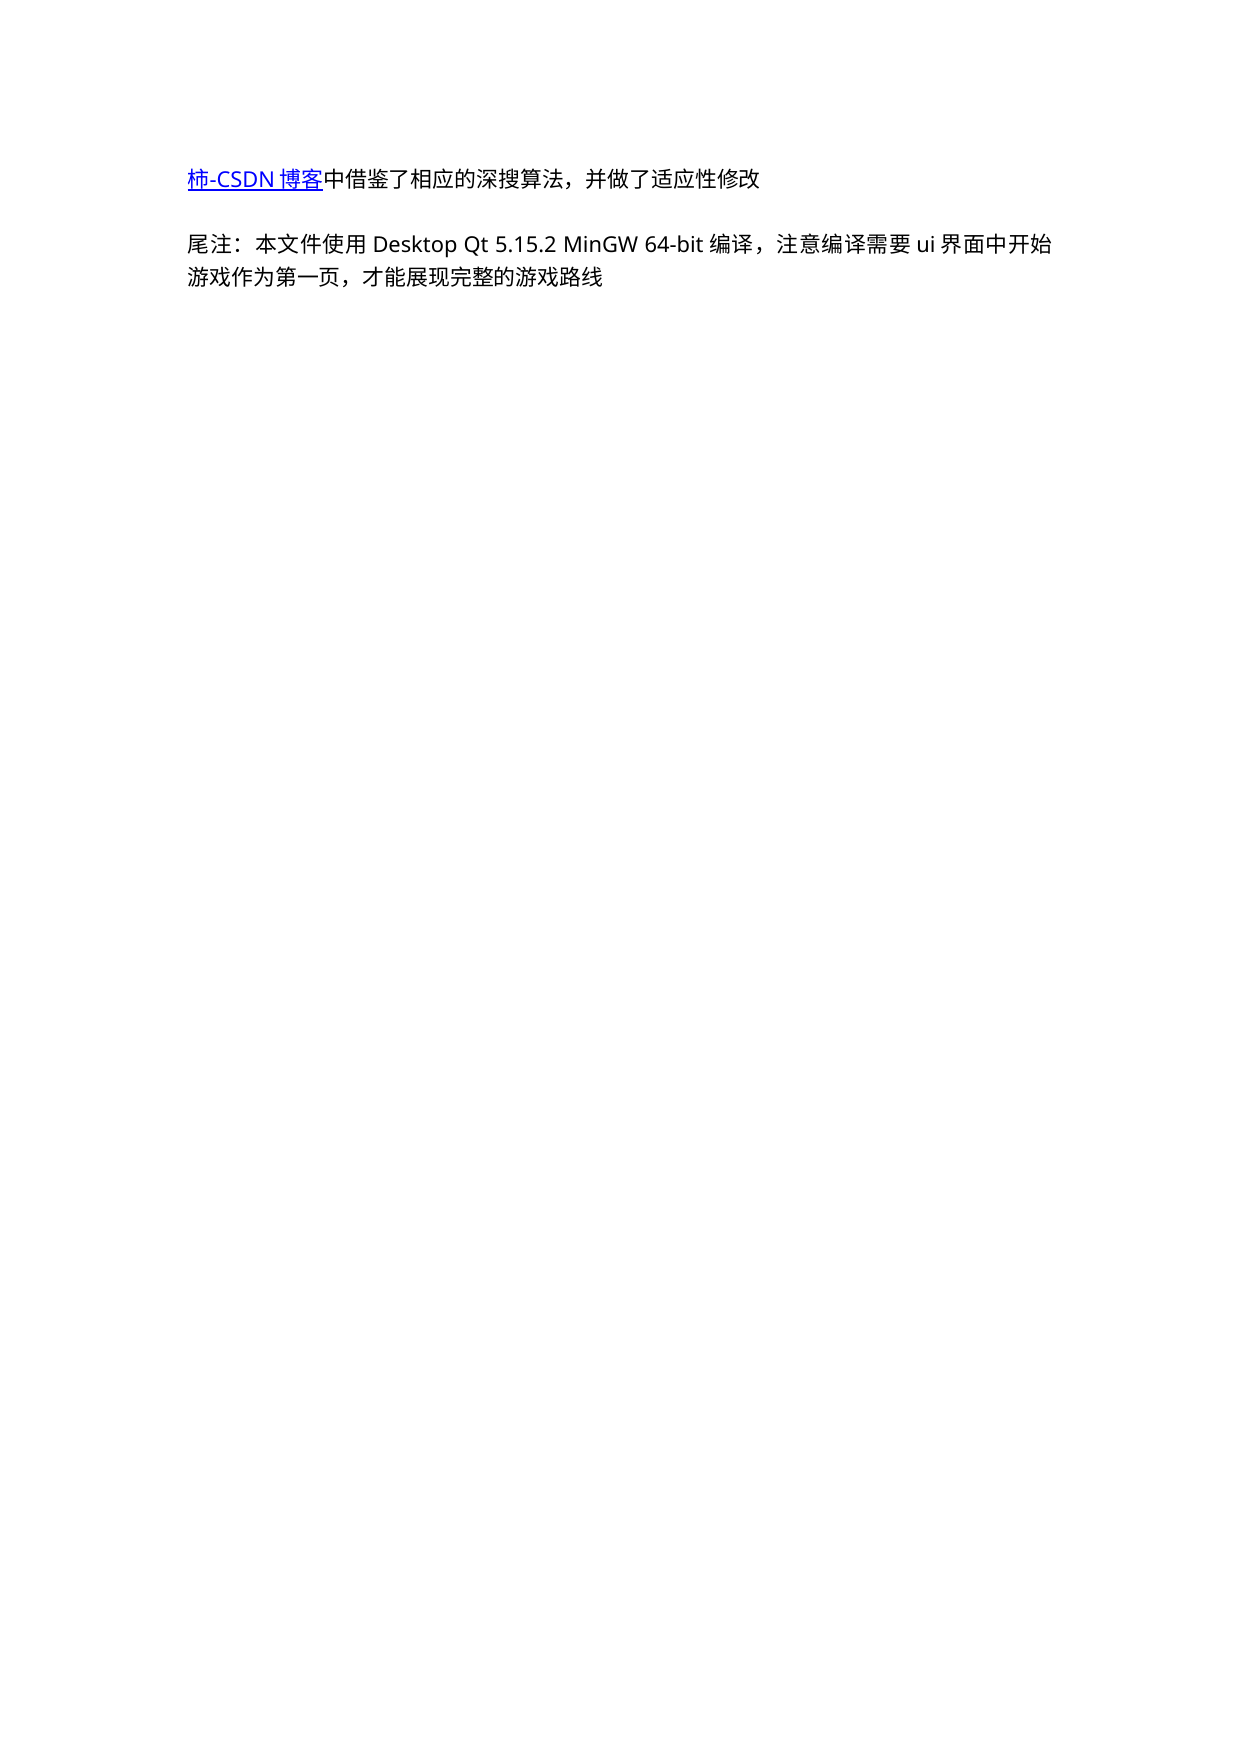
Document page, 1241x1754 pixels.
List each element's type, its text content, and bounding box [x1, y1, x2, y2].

text 尾注：本文件使用Desktop Qt 5.15.2 MinGW 64-bit编译，注意编译需要ui界面中开始游戏作为第一页，才能展现完整的游戏路线 [187, 227, 1053, 292]
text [187, 162, 1053, 194]
